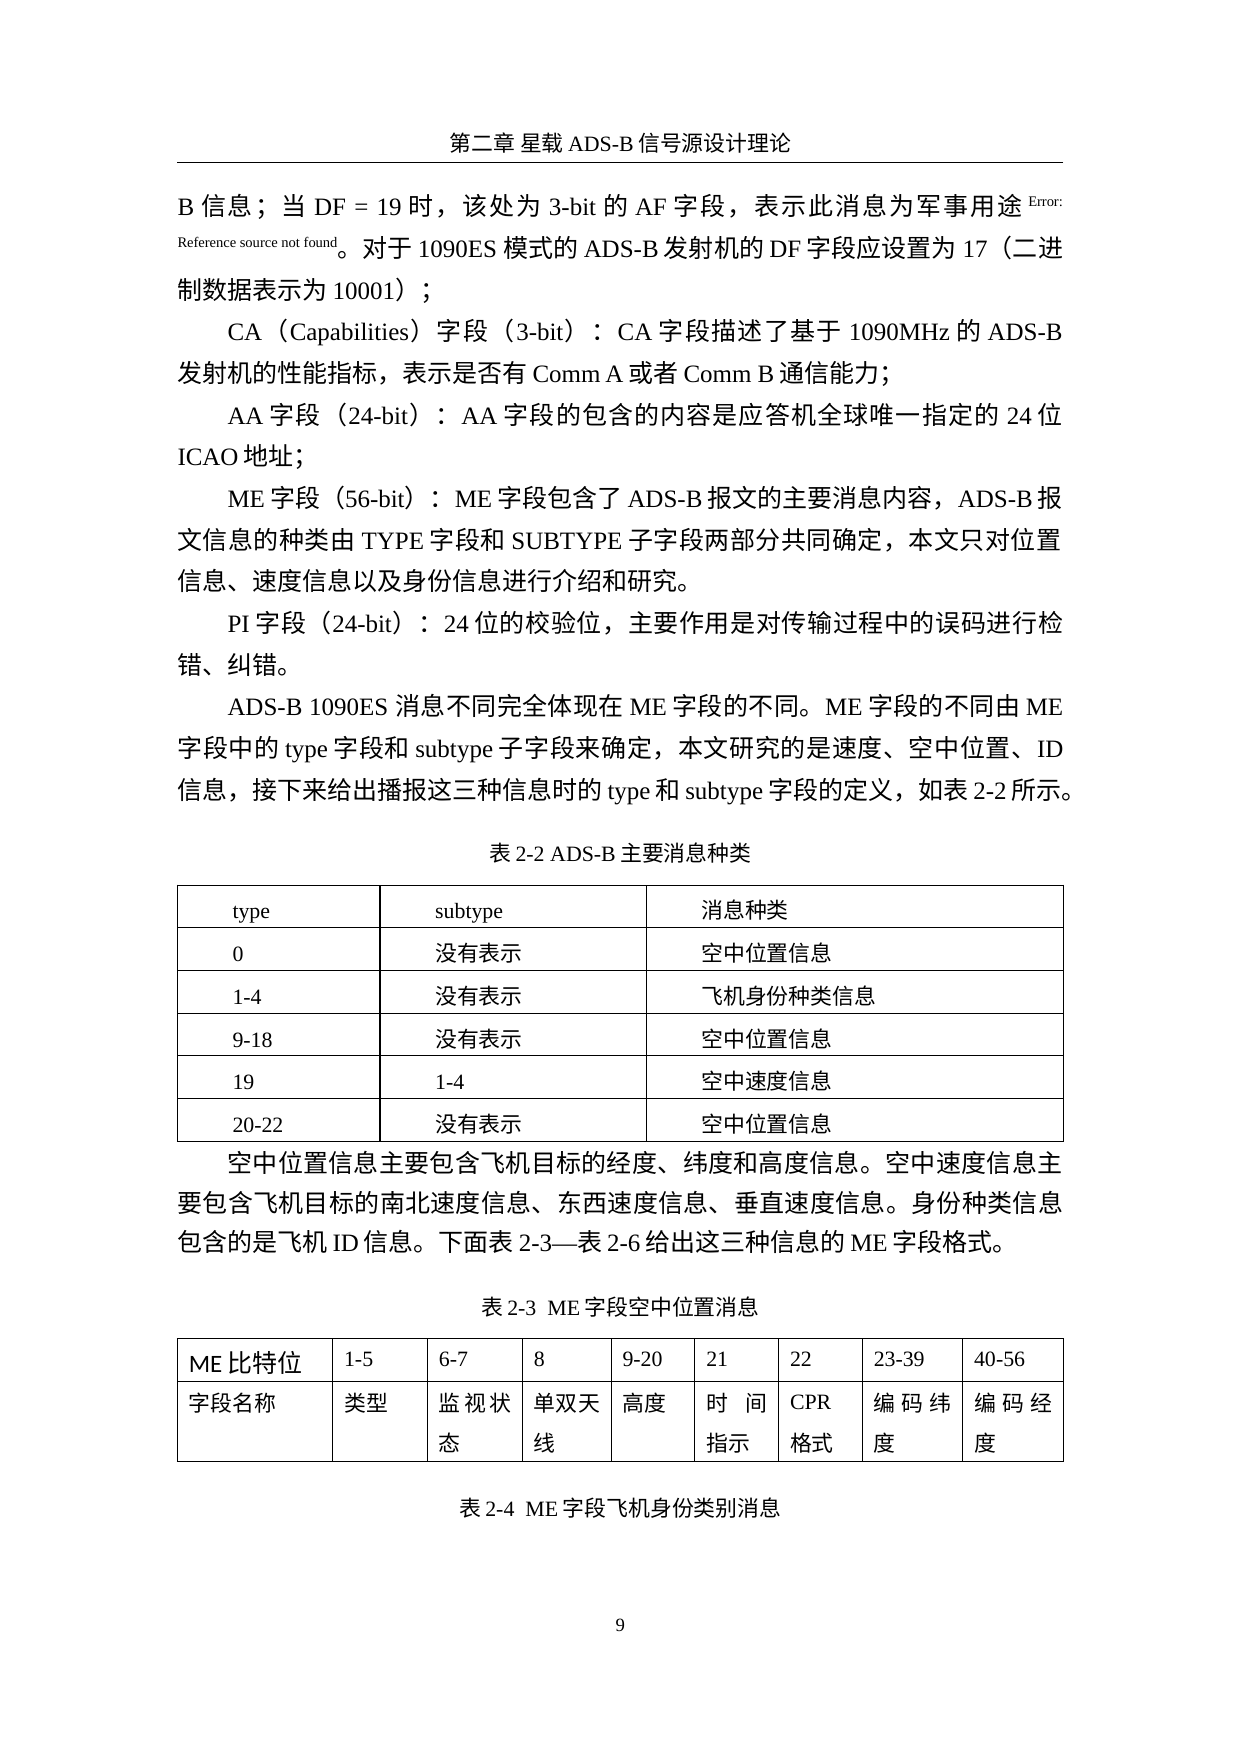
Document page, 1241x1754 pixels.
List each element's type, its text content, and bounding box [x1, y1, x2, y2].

table_header subtype [381, 886, 646, 927]
text 空中位置信息主要包含飞机目标的经度、纬度和高度信息。空中速度信息主要包含飞机目标的南北速度信息、东西速度信息、垂直速度信息。身份种类信息包含的是飞机ID信息。下面表2-3—表2-6给出这三种信息的ME字段格式。 [177, 1142, 1063, 1261]
table_header 22 [779, 1339, 862, 1381]
table_cell 1-4 [381, 1056, 646, 1098]
table_cell 空中位置信息 [647, 928, 1063, 970]
table_cell 空中速度信息 [647, 1056, 1063, 1098]
table_cell 高度 [612, 1382, 694, 1461]
table_cell CPR格式 [779, 1382, 862, 1461]
table_header 消息种类 [647, 886, 1063, 927]
table_header 9-20 [612, 1339, 694, 1381]
table_cell 没有表示 [381, 971, 646, 1013]
table_cell 类型 [333, 1382, 427, 1461]
table_cell 时间指示 [695, 1382, 778, 1461]
table_header type [178, 886, 379, 927]
table_header ME比特位 [178, 1339, 332, 1381]
table_cell 没有表示 [381, 928, 646, 970]
table_cell 没有表示 [381, 1014, 646, 1055]
table_cell 编码纬度 [863, 1382, 962, 1461]
table_cell 没有表示 [381, 1099, 646, 1141]
text CA（Capabilities）字段（3-bit）：CA字段描述了基于1090MHz的ADS-B发射机的性能指标，表示是否有Comm A或者Comm B通信能力； [177, 307, 1063, 391]
table_cell 空中位置信息 [647, 1014, 1063, 1055]
table_header 6-7 [428, 1339, 522, 1381]
table_header 8 [523, 1339, 611, 1381]
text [177, 182, 1063, 307]
table_cell 字段名称 [178, 1382, 332, 1461]
table_cell 单双天线 [523, 1382, 611, 1461]
table_header 40-56 [963, 1339, 1063, 1381]
text 表2-2 ADS-B主要消息种类 [177, 832, 1063, 872]
text PI字段（24-bit）：24位的校验位，主要作用是对传输过程中的误码进行检错、纠错。 [177, 599, 1063, 682]
table_cell 空中位置信息 [647, 1099, 1063, 1141]
table_cell 19 [178, 1056, 379, 1098]
text AA字段（24-bit）：AA字段的包含的内容是应答机全球唯一指定的24位ICAO地址； [177, 391, 1063, 474]
table_header 1-5 [333, 1339, 427, 1381]
table_header 23-39 [863, 1339, 962, 1381]
text ME字段（56-bit）：ME字段包含了ADS-B报文的主要消息内容，ADS-B报文信息的种类由TYPE字段和SUBTYPE子字段两部分共同确定，本文只对位置信息、速度信息以及身份信息进行介绍和研究。 [177, 474, 1063, 599]
text 表2-3 ME字段空中位置消息 [177, 1286, 1063, 1326]
table_cell 飞机身份种类信息 [647, 971, 1063, 1013]
table_cell 监视状态 [428, 1382, 522, 1461]
table_cell 编码经度 [963, 1382, 1063, 1461]
text 表2-4 ME字段飞机身份类别消息 [177, 1487, 1063, 1527]
table_header 21 [695, 1339, 778, 1381]
table_cell 0 [178, 928, 379, 970]
table_cell 20-22 [178, 1099, 379, 1141]
text ADS-B 1090ES 消息不同完全体现在ME字段的不同。ME字段的不同由ME字段中的type字段和subtype子字段来确定，本文研究的是速度、空中位置、ID信息，接下来给出播报这三种信息时的type和subtype字段的定义，如表2-2所示。 [177, 682, 1063, 807]
table_cell 1-4 [178, 971, 379, 1013]
table_cell 9-18 [178, 1014, 379, 1055]
